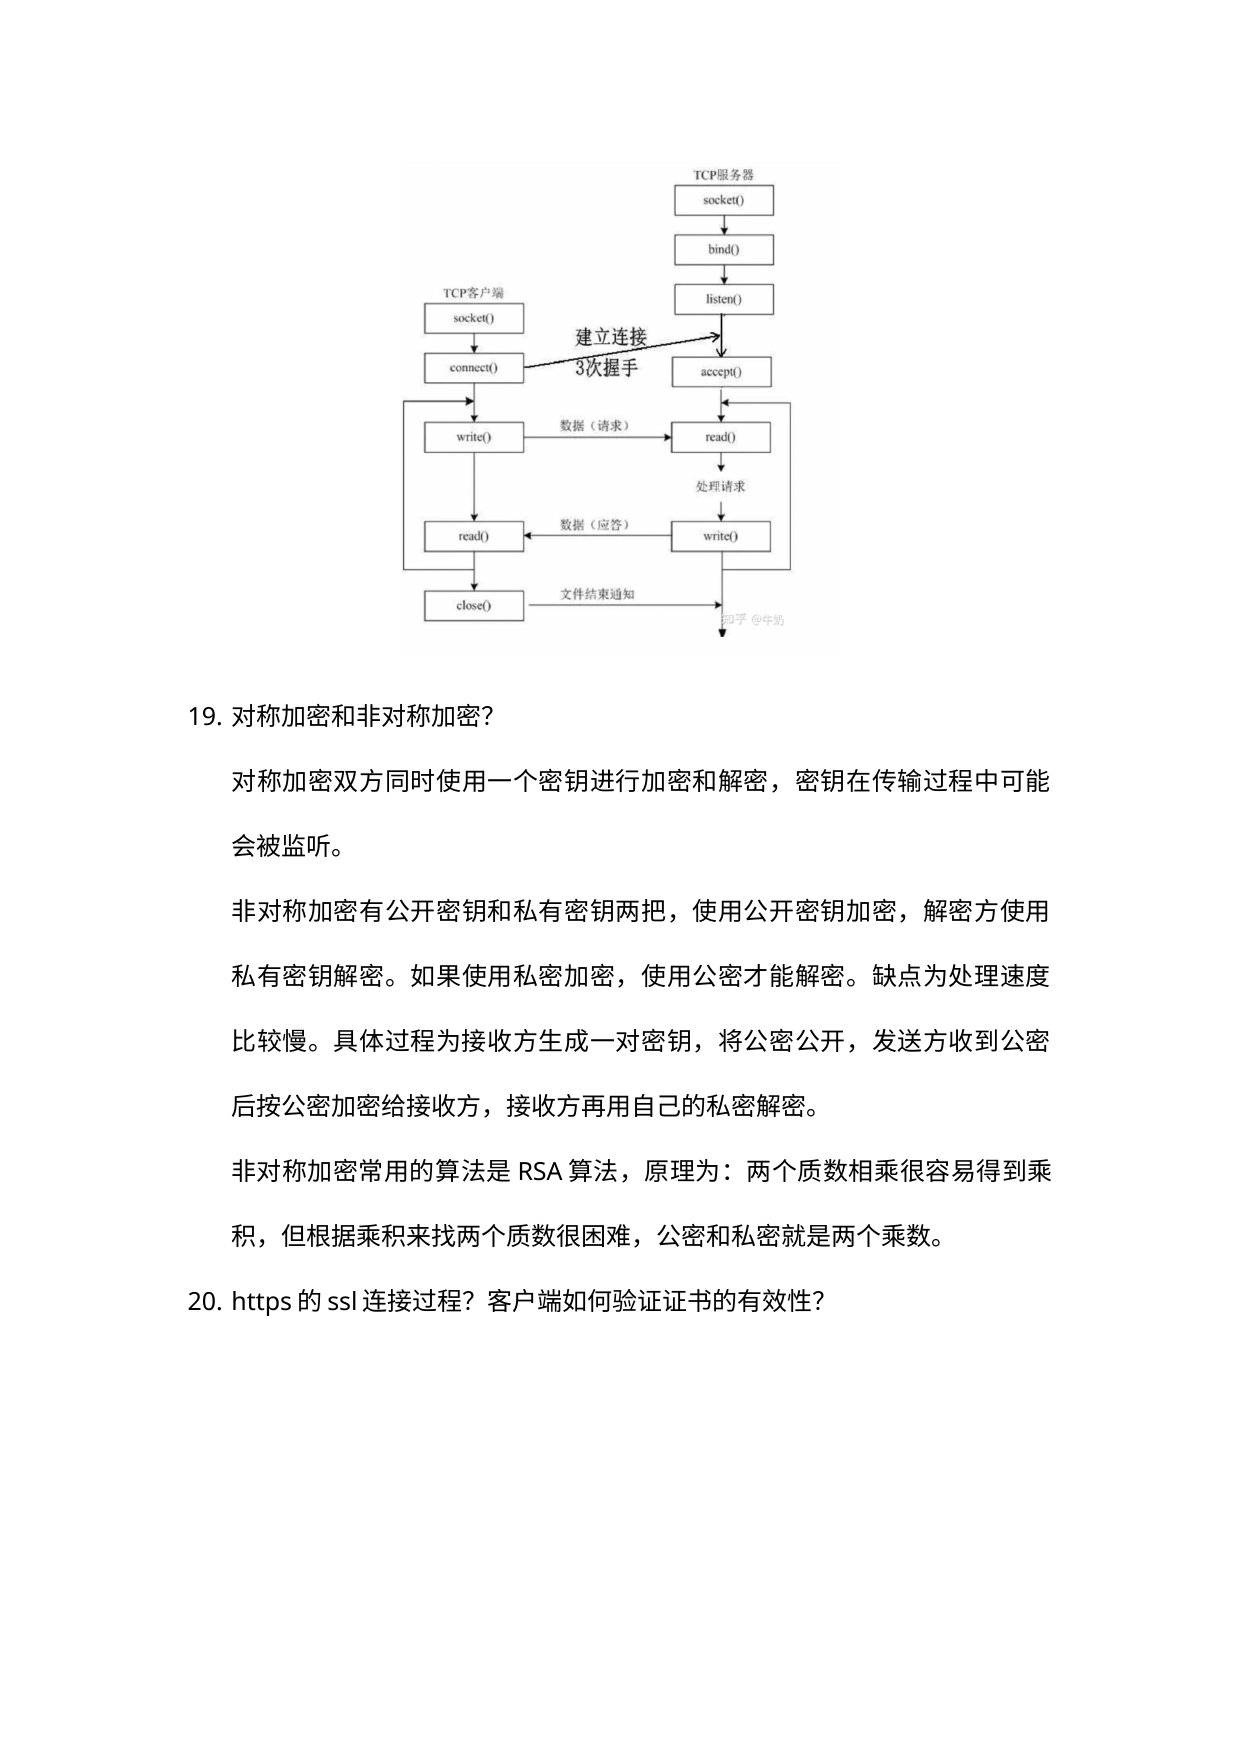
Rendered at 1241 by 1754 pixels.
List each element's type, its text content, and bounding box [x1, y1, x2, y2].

picture [400, 162, 840, 652]
list 对称加密双方同时使用一个密钥进行加密和解密，密钥在传输过程中可能会被监听。 [231, 747, 1053, 877]
list 非对称加密有公开密钥和私有密钥两把，使用公开密钥加密，解密方使用私有密钥解密。如果使用私密加密，使用公密才能解密。缺点为处理速度比较慢。具体过程为接收方生成一对密钥，将公密公开，发送方收到公密后按公密加密给接收方，接收方再用自己的私密解密。 [231, 877, 1053, 1137]
list 非对称加密常用的算法是RSA算法，原理为：两个质数相乘很容易得到乘积，但根据乘积来找两个质数很困难，公密和私密就是两个乘数。 [231, 1137, 1053, 1267]
list 对称加密和非对称加密？ [187, 682, 1053, 747]
list https的ssl连接过程？客户端如何验证证书的有效性？ [187, 1267, 1053, 1332]
